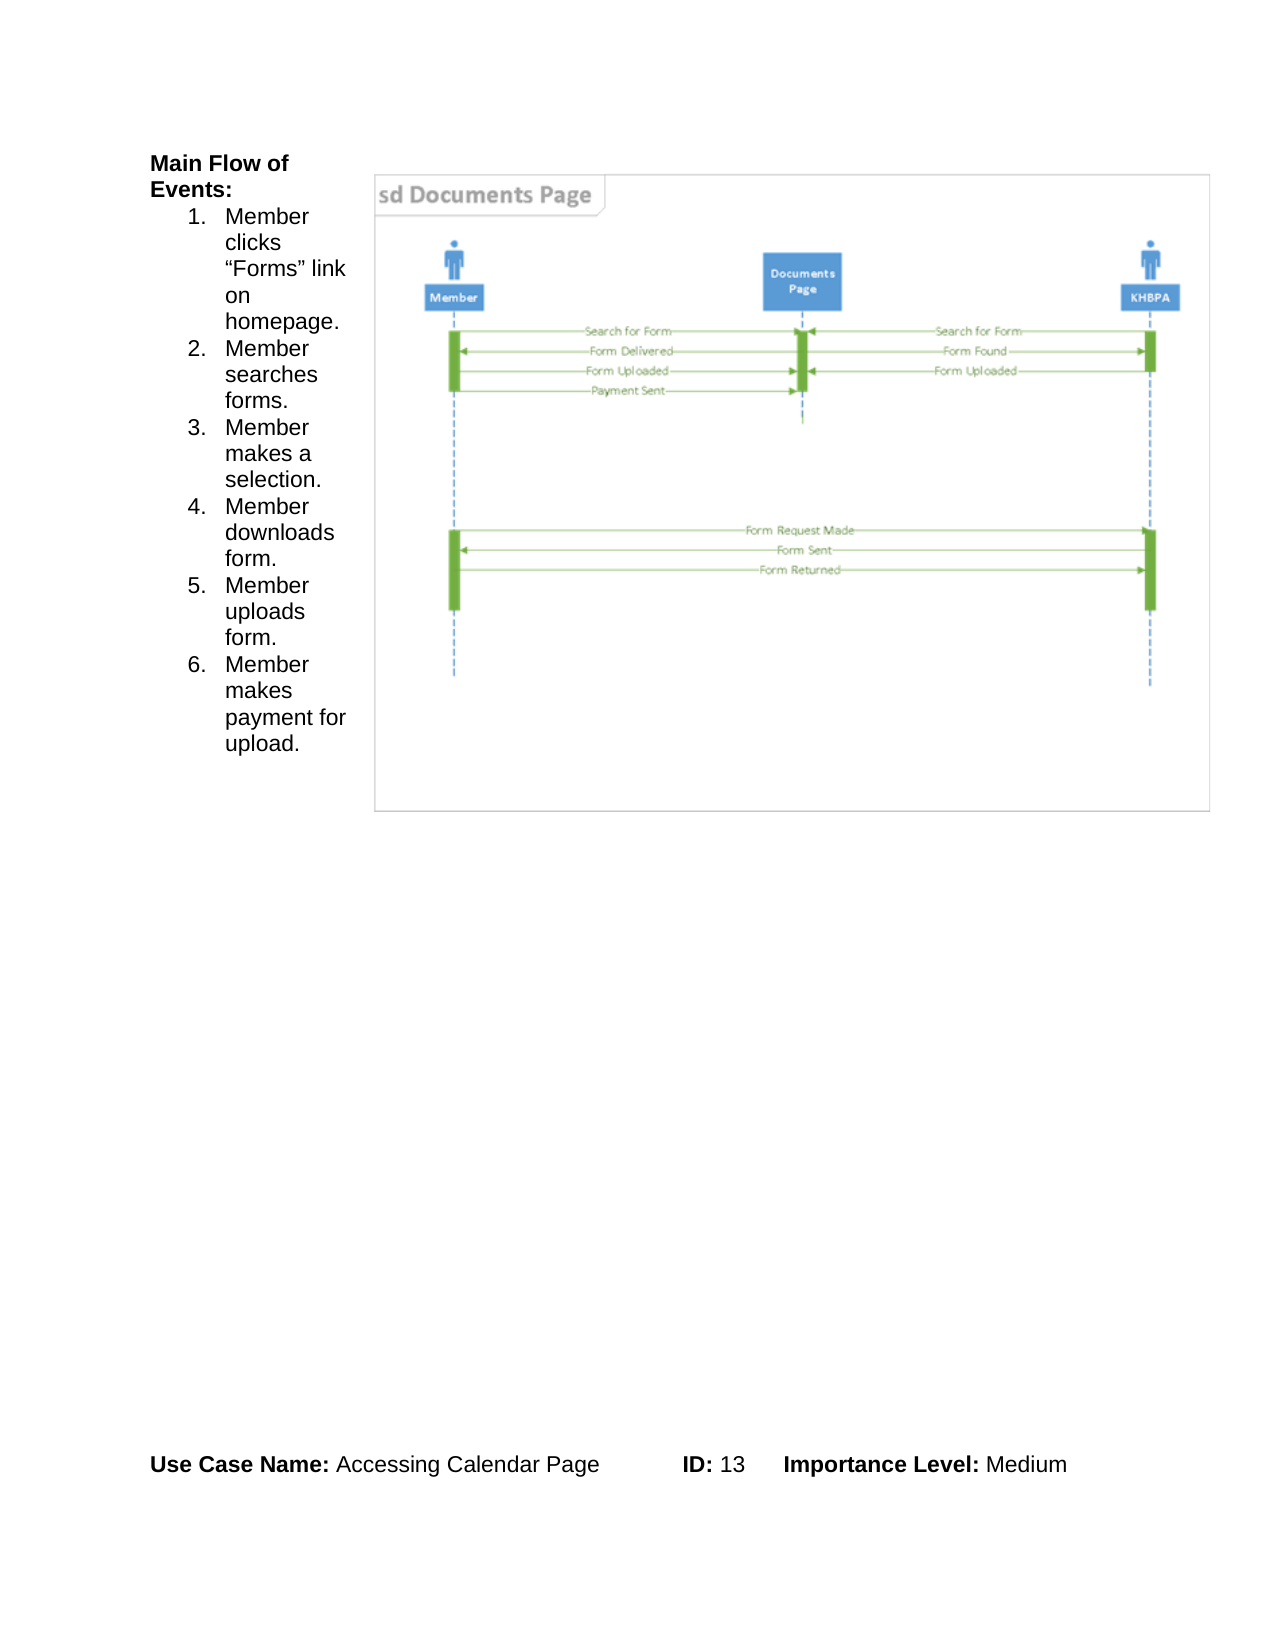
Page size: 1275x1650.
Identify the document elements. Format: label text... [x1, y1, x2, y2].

list Member makes payment for upload. [187, 651, 373, 756]
list Member downloads form. [187, 493, 373, 572]
text Use Case Name: Accessing Calendar Page ID: 13 Importance Level: Medium [150, 1451, 1125, 1477]
list Member clicks “Forms” link on homepage. [187, 203, 373, 334]
picture [373, 173, 1210, 812]
list Member searches forms. [187, 334, 373, 413]
list Member uploads form. [187, 572, 373, 651]
text Main Flow of Events: [150, 150, 1125, 203]
list Member makes a selection. [187, 413, 373, 493]
